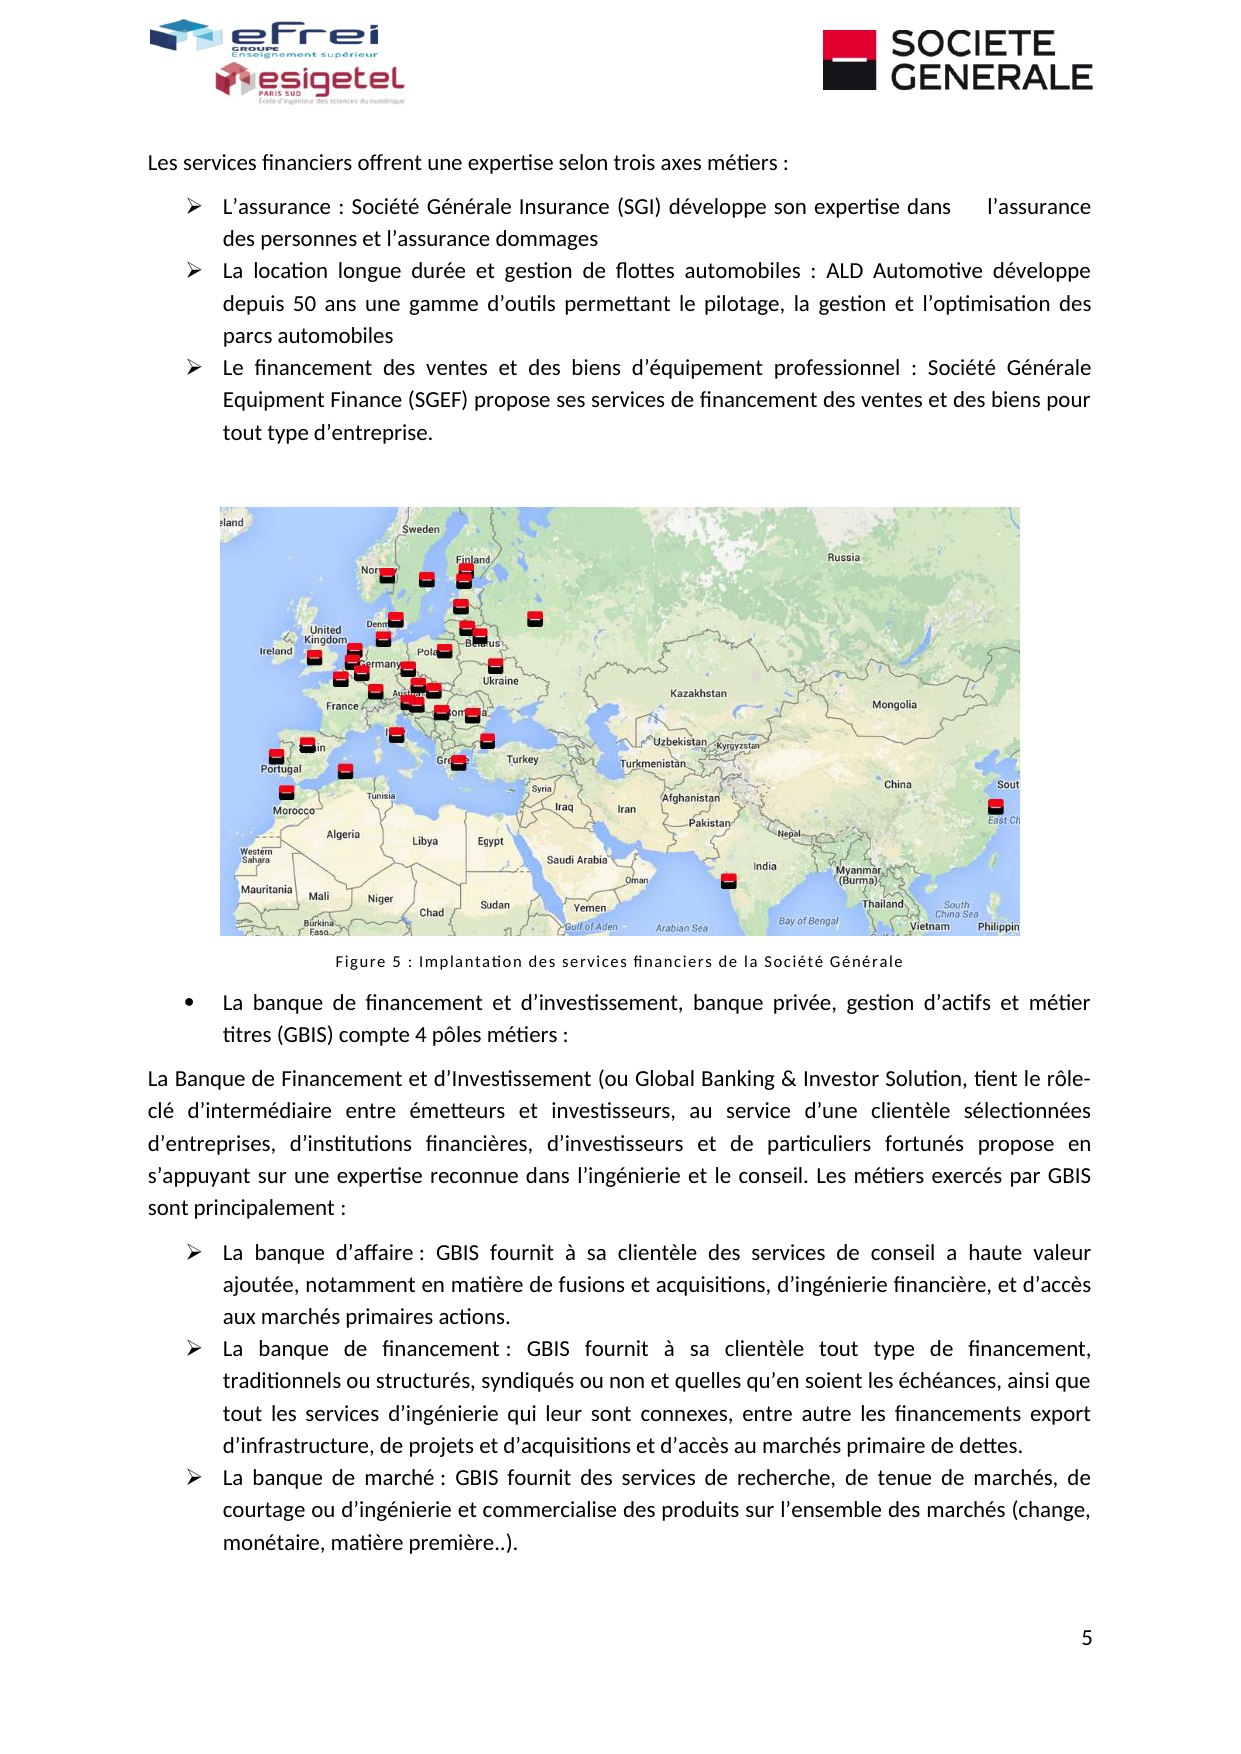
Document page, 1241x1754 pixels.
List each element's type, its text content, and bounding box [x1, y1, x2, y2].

list La banque de financement et d’investissement, banque privée, gestion d’actifs et métier titres (GBIS) compte 4 pôles métiers : [185, 988, 1093, 1048]
list La banque de financement : GBIS fournit à sa clientèle tout type de financement, traditionnels ou structurés, syndiqués ou non et quelles qu’en soient les échéances, ainsi que tout les services d’ingénierie qui leur sont connexes, entre autre les financements export d’infrastructure, de projets et d’acquisitions et d’accès au marchés primaire de dettes. [185, 1334, 1093, 1459]
text Les services financiers offrent une expertise selon trois axes métiers : [148, 148, 1093, 176]
picture [823, 30, 1093, 90]
list La location longue durée et gestion de flottes automobiles : ALD Automotive développe depuis 50 ans une gamme d’outils permettant le pilotage, la gestion et l’optimisation des parcs automobiles [185, 257, 1093, 349]
picture [148, 7, 413, 139]
list La banque d’affaire : GBIS fournit à sa clientèle des services de conseil a haute valeur ajoutée, notamment en matière de fusions et acquisitions, d’ingénierie financière, et d’accès aux marchés primaires actions. [185, 1238, 1093, 1330]
subtitle Figure 5 : Implantation des services financiers de la Société Générale [148, 952, 1093, 972]
list Le financement des ventes et des biens d’équipement professionnel : Société Générale Equipment Finance (SGEF) propose ses services de financement des ventes et des biens pour tout type d’entreprise. [185, 353, 1093, 446]
list L’assurance : Société Générale Insurance (SGI) développe son expertise dans l’assurance des personnes et l’assurance dommages [185, 192, 1093, 252]
text La Banque de Financement et d’Investissement (ou Global Banking & Investor Solution, tient le rôle-clé d’intermédiaire entre émetteurs et investisseurs, au service d’une clientèle sélectionnées d’entreprises, d’institutions financières, d’investisseurs et de particuliers fortunés propose en s’appuyant sur une expertise reconnue dans l’ingénierie et le conseil. Les métiers exercés par GBIS sont principalement : [148, 1064, 1093, 1221]
list La banque de marché : GBIS fournit des services de recherche, de tenue de marchés, de courtage ou d’ingénierie et commercialise des produits sur l’ensemble des marchés (change, monétaire, matière première..). [185, 1463, 1093, 1556]
